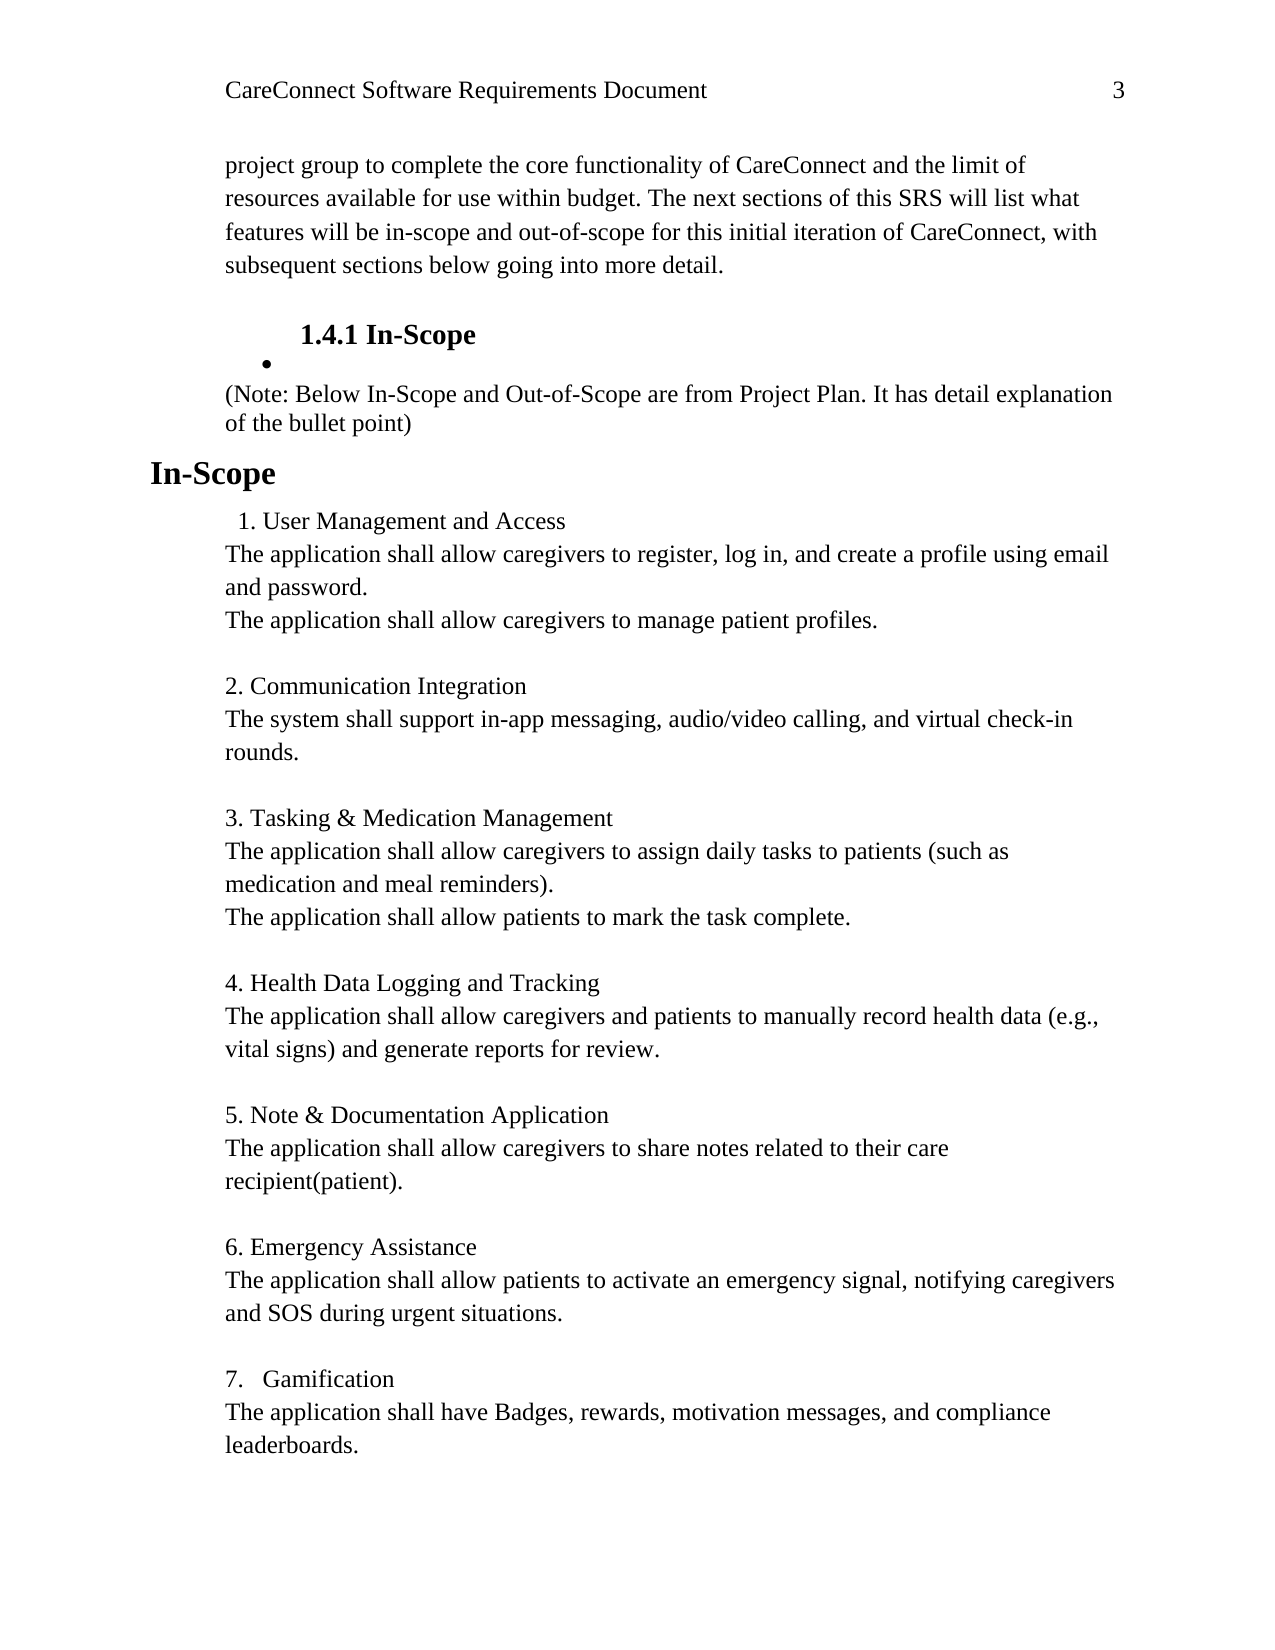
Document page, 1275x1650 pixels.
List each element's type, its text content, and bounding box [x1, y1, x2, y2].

text 3. Tasking & Medication Management [225, 803, 1125, 832]
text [225, 150, 1125, 279]
text 6. Emergency Assistance [225, 1232, 1125, 1261]
text 2. Communication Integration [225, 671, 1125, 699]
text 7. Gamification [225, 1364, 1125, 1393]
list The application shall allow caregivers to register, log in, and create a profile using email and password. [225, 539, 1125, 601]
list The system shall support in-app messaging, audio/video calling, and virtual check-in rounds. [225, 704, 1125, 766]
text 4. Health Data Logging and Tracking [225, 968, 1125, 997]
list The application shall allow caregivers to share notes related to their care recipient(patient). [225, 1133, 1125, 1195]
list The application shall allow patients to mark the task complete. [225, 902, 1125, 931]
list The application shall allow caregivers and patients to manually record health data (e.g., vital signs) and generate reports for review. [225, 1001, 1125, 1063]
list The application shall have Badges, rewards, motivation messages, and compliance leaderboards. [225, 1397, 1125, 1459]
text (Note: Below In-Scope and Out-of-Scope are from Project Plan. It has detail explanation of the bullet point) [225, 379, 1125, 437]
subtitle In-Scope [150, 453, 1125, 492]
list The application shall allow caregivers to manage patient profiles. [225, 605, 1125, 633]
text 1. User Management and Access [225, 506, 1125, 534]
text 5. Note & Documentation Application [225, 1100, 1125, 1129]
list The application shall allow patients to activate an emergency signal, notifying caregivers and SOS during urgent situations. [225, 1265, 1125, 1327]
list The application shall allow caregivers to assign daily tasks to patients (such as medication and meal reminders). [225, 836, 1125, 898]
text 1.4.1 In-Scope [225, 317, 1125, 350]
